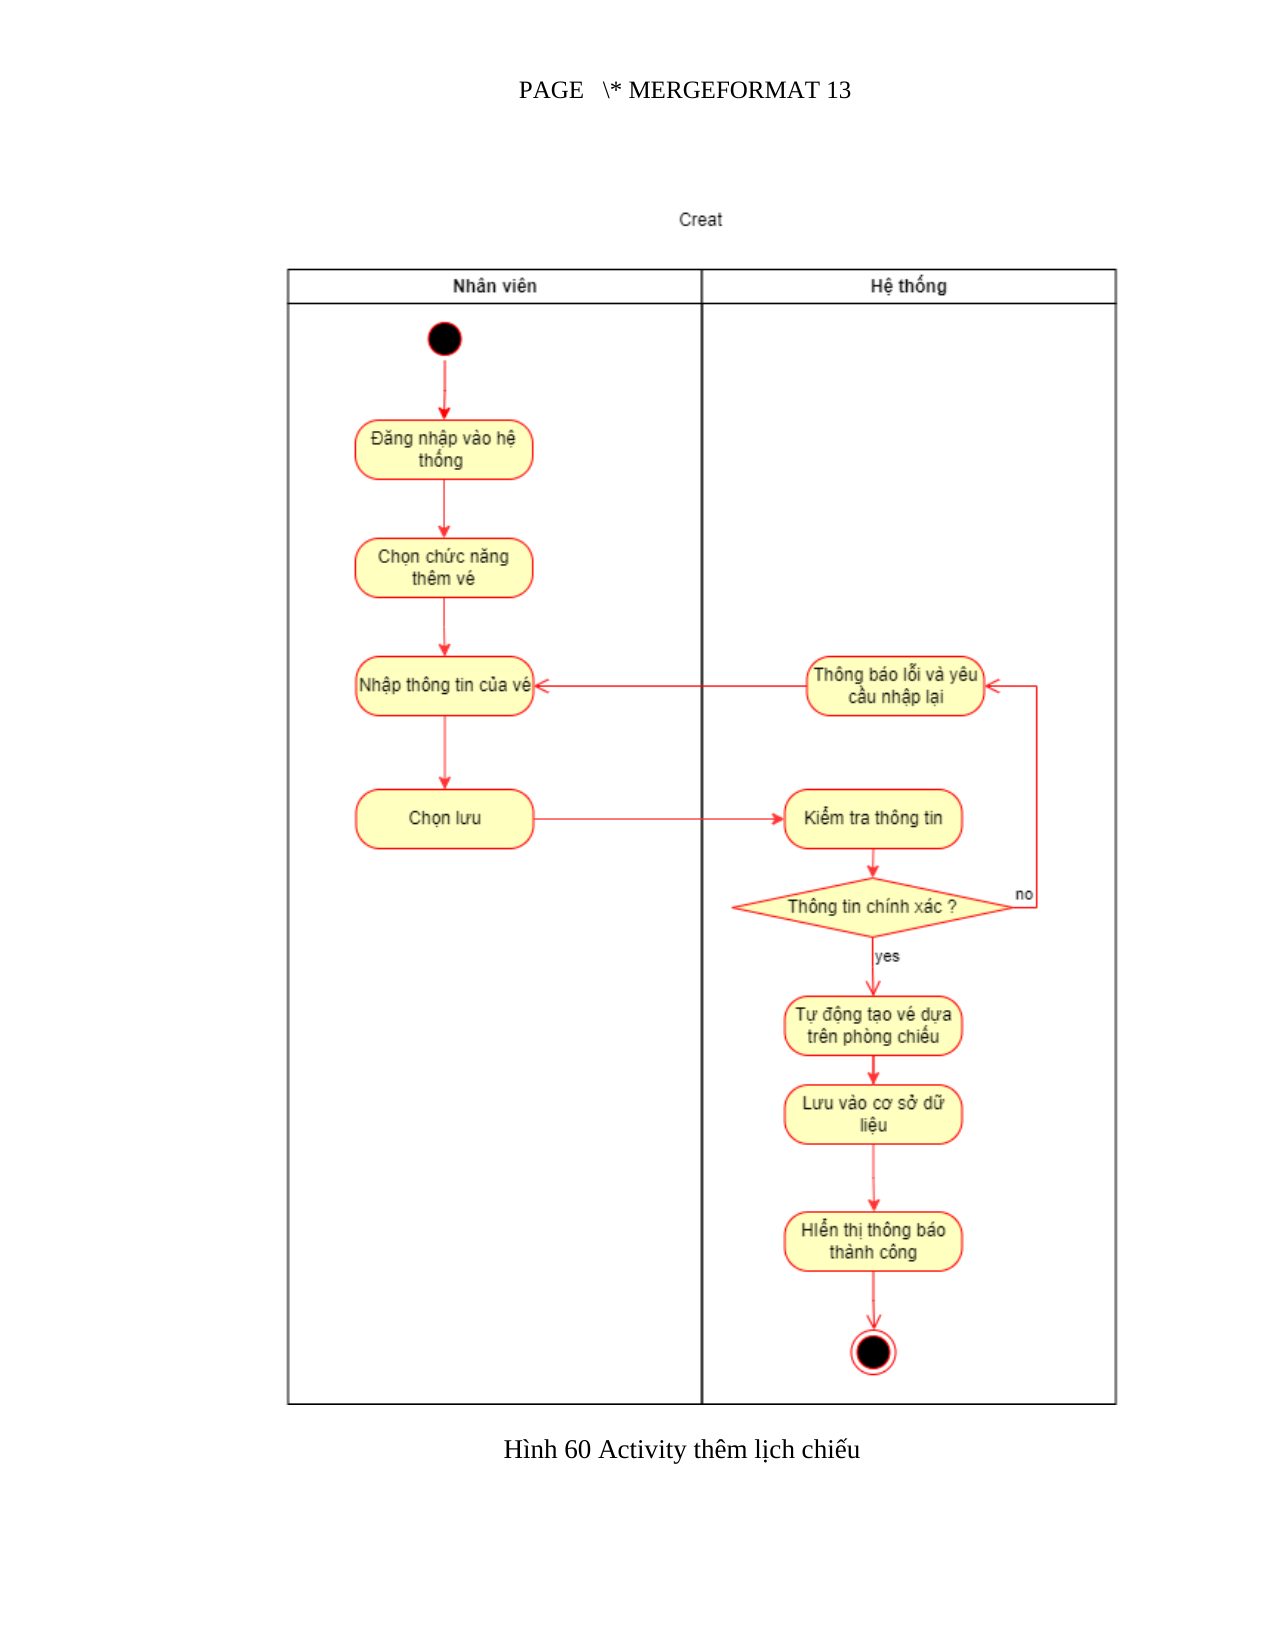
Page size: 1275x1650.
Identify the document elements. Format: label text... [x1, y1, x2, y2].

text Hình 60 Activity thêm lịch chiếu [207, 1433, 1157, 1464]
picture [281, 206, 1119, 1405]
